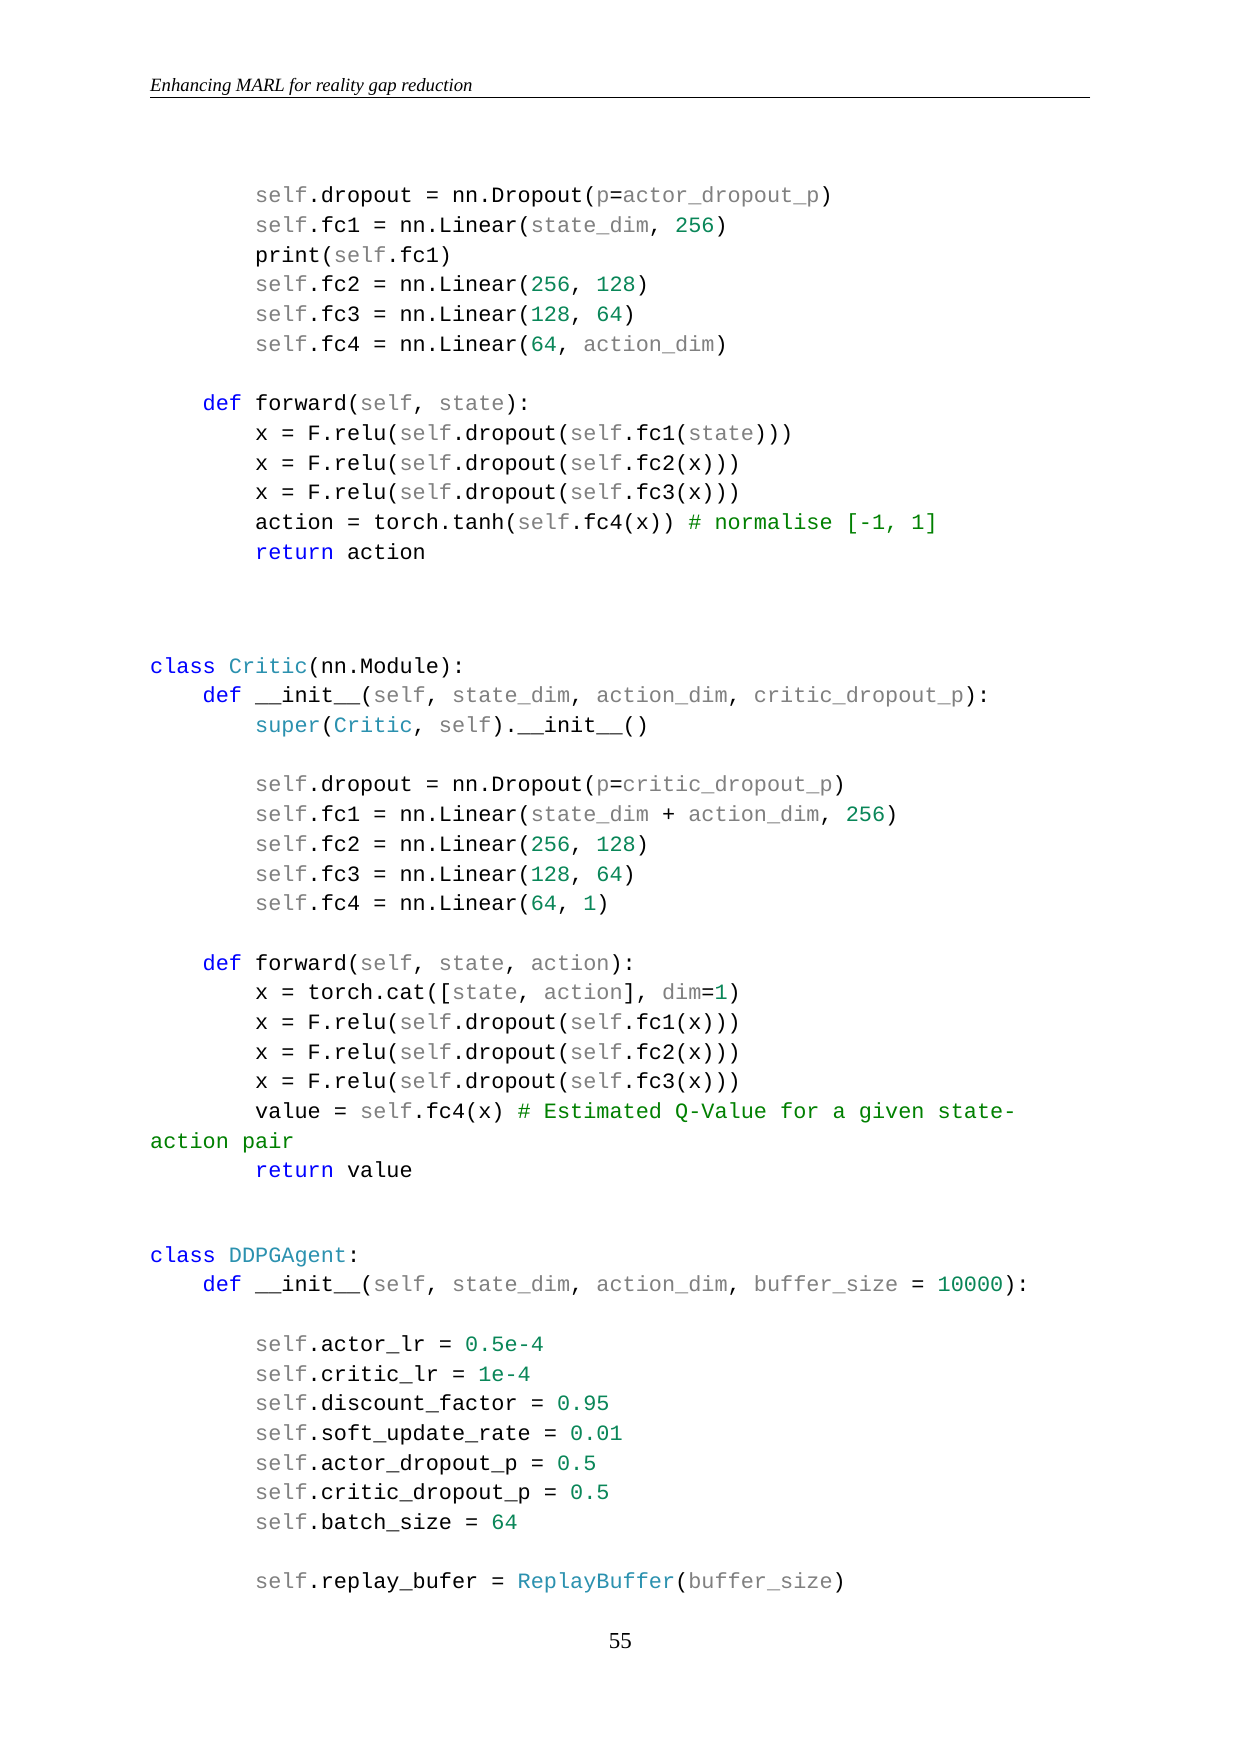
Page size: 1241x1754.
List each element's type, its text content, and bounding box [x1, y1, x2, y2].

text x = F.relu(self.dropout(self.fc2(x))) [150, 447, 1090, 477]
text x = F.relu(self.dropout(self.fc1(state))) [150, 417, 1090, 447]
text self.fc1 = nn.Linear(state_dim + action_dim, 256) [150, 798, 1090, 828]
text self.actor_dropout_p = 0.5 [150, 1447, 1090, 1477]
text self.replay_bufer = ReplayBuffer(buffer_size) [150, 1566, 1090, 1595]
text self.soft_update_rate = 0.01 [150, 1417, 1090, 1447]
text def __init__(self, state_dim, action_dim, buffer_size = 10000): [150, 1269, 1090, 1298]
text x = F.relu(self.dropout(self.fc1(x))) [150, 1006, 1090, 1036]
text super(Critic, self).__init__() [150, 709, 1090, 739]
text return value [150, 1155, 1090, 1184]
text self.fc3 = nn.Linear(128, 64) [150, 298, 1090, 328]
text x = F.relu(self.dropout(self.fc3(x))) [150, 1066, 1090, 1095]
text def forward(self, state): [150, 387, 1090, 417]
text self.critic_dropout_p = 0.5 [150, 1477, 1090, 1506]
text self.dropout = nn.Dropout(p=critic_dropout_p) [150, 769, 1090, 798]
text self.fc1 = nn.Linear(state_dim, 256) [150, 209, 1090, 239]
text print(self.fc1) [150, 239, 1090, 269]
text value = self.fc4(x) # Estimated Q-Value for a given state-action pair [150, 1095, 1090, 1155]
text def forward(self, state, action): [150, 947, 1090, 977]
text class Critic(nn.Module): [150, 650, 1090, 680]
text return action [150, 536, 1090, 566]
text self.fc2 = nn.Linear(256, 128) [150, 828, 1090, 858]
text self.batch_size = 64 [150, 1506, 1090, 1536]
text action = torch.tanh(self.fc4(x)) # normalise [-1, 1] [150, 506, 1090, 536]
text self.actor_lr = 0.5e-4 [150, 1328, 1090, 1358]
text self.fc3 = nn.Linear(128, 64) [150, 858, 1090, 887]
text self.dropout = nn.Dropout(p=actor_dropout_p) [150, 180, 1090, 209]
text self.fc4 = nn.Linear(64, 1) [150, 887, 1090, 917]
text self.fc4 = nn.Linear(64, action_dim) [150, 328, 1090, 358]
text self.fc2 = nn.Linear(256, 128) [150, 269, 1090, 298]
text x = F.relu(self.dropout(self.fc2(x))) [150, 1036, 1090, 1066]
text self.critic_lr = 1e-4 [150, 1358, 1090, 1387]
text x = torch.cat([state, action], dim=1) [150, 977, 1090, 1006]
text self.discount_factor = 0.95 [150, 1387, 1090, 1417]
text class DDPGAgent: [150, 1239, 1090, 1269]
text x = F.relu(self.dropout(self.fc3(x))) [150, 477, 1090, 506]
text def __init__(self, state_dim, action_dim, critic_dropout_p): [150, 680, 1090, 709]
